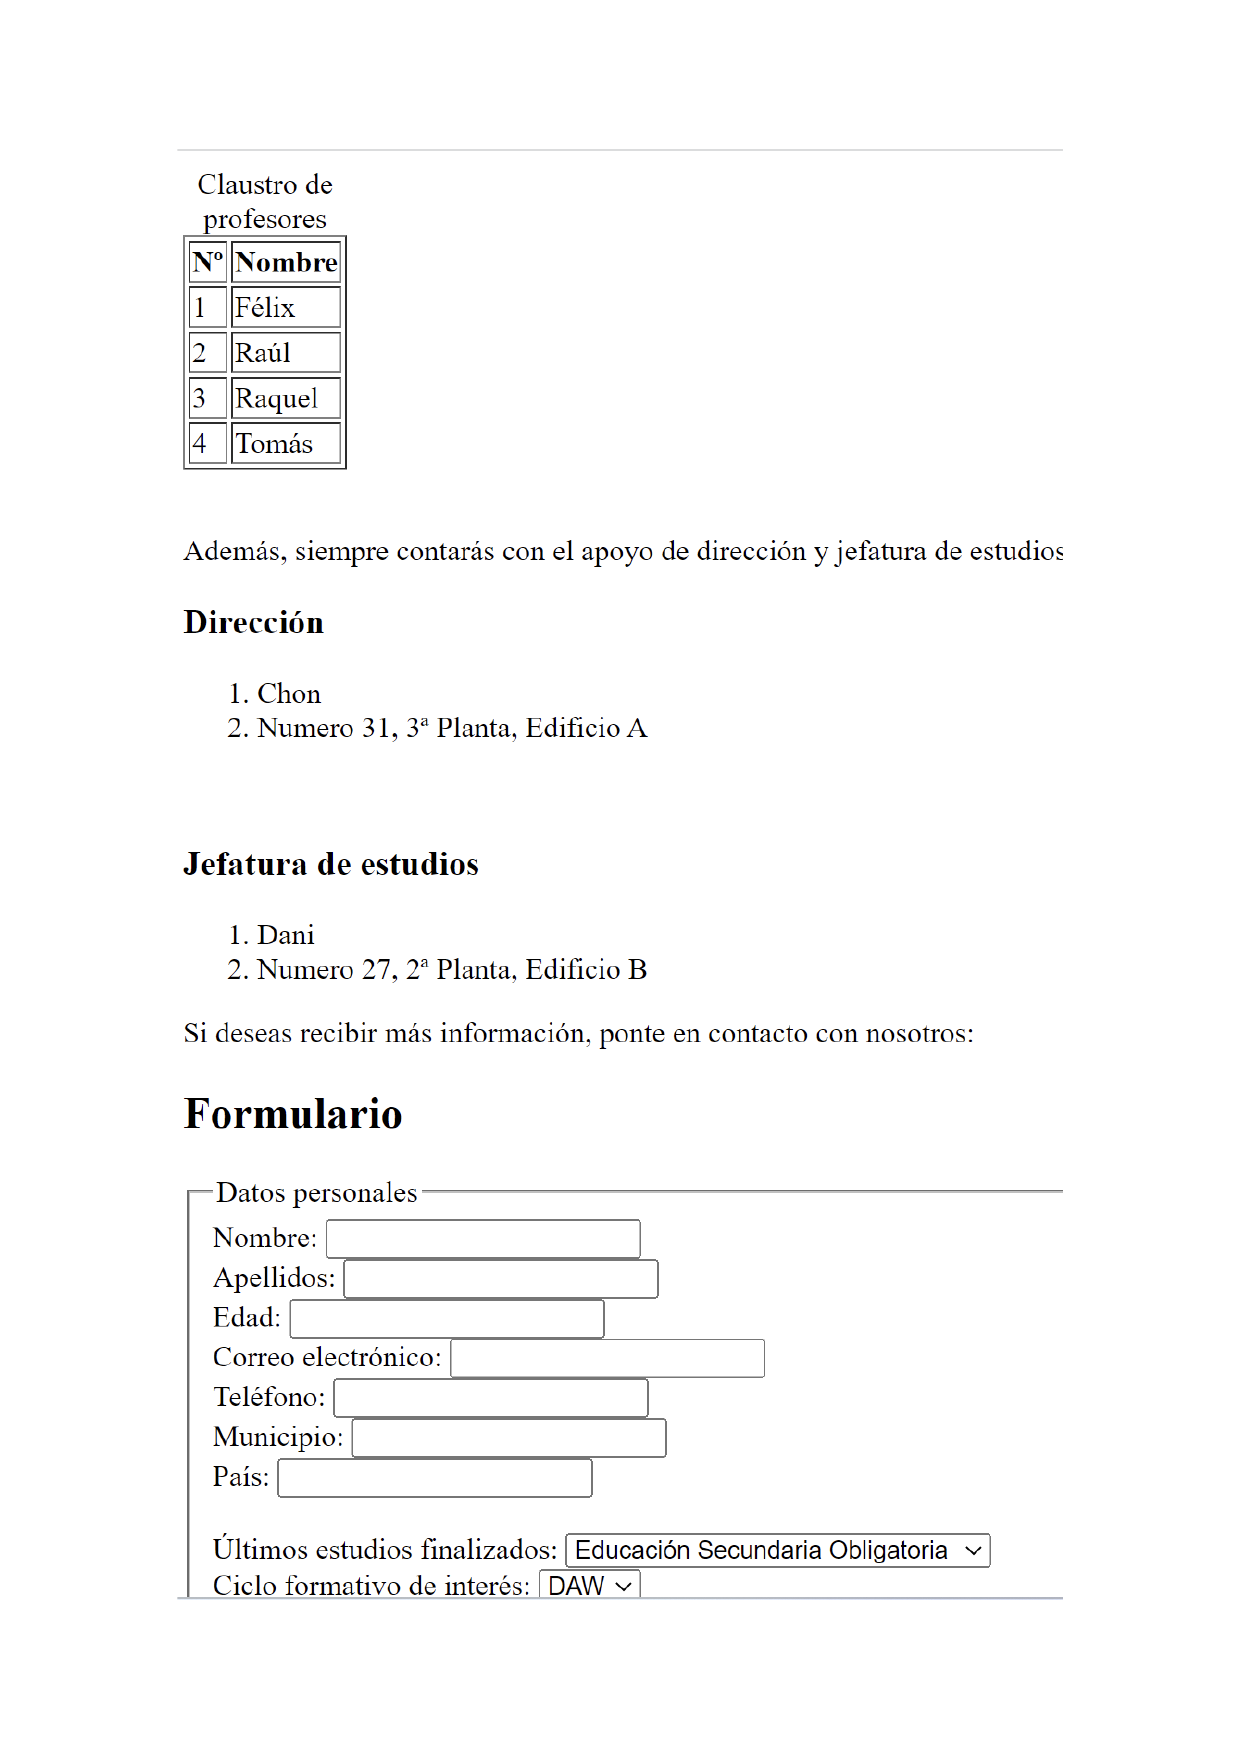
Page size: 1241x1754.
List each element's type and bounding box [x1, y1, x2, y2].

picture [177, 147, 1063, 1600]
